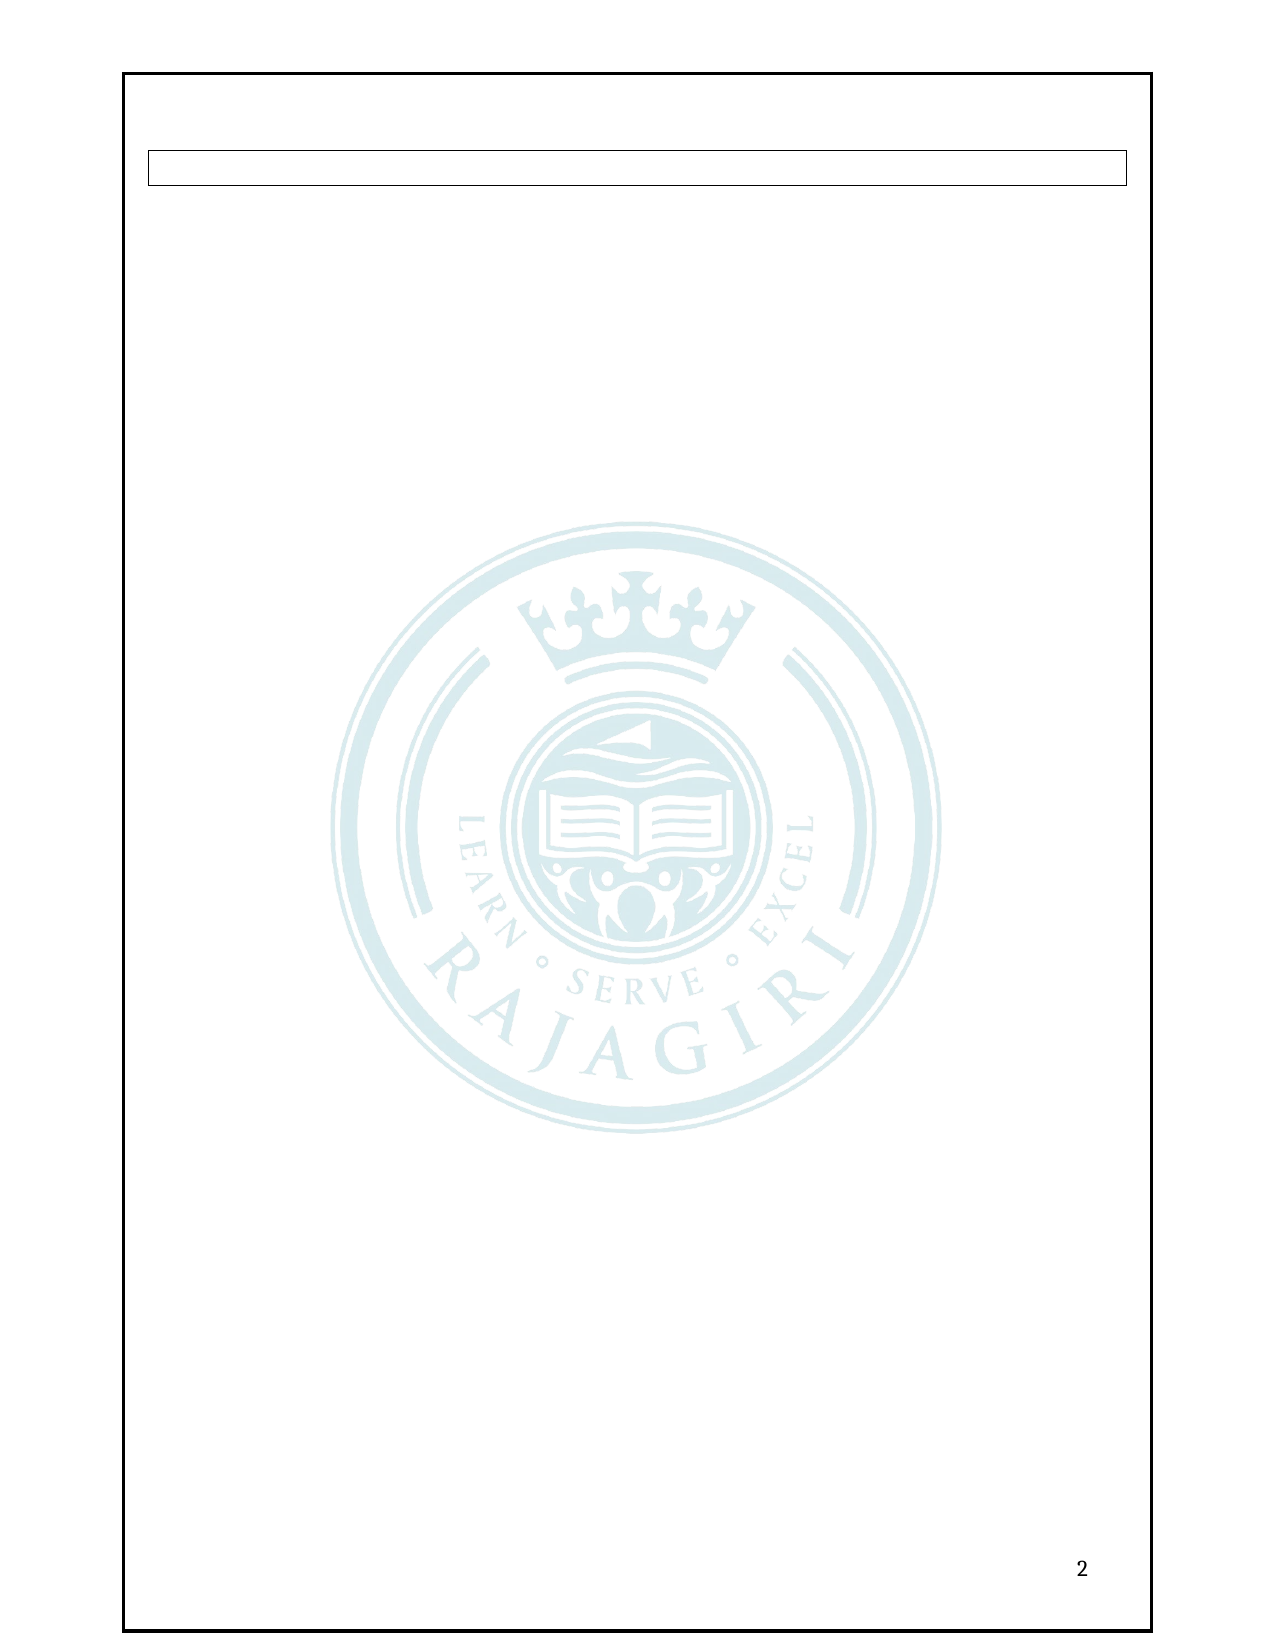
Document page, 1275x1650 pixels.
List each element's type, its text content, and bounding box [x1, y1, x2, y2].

table_cell Output [149, 151, 1126, 185]
